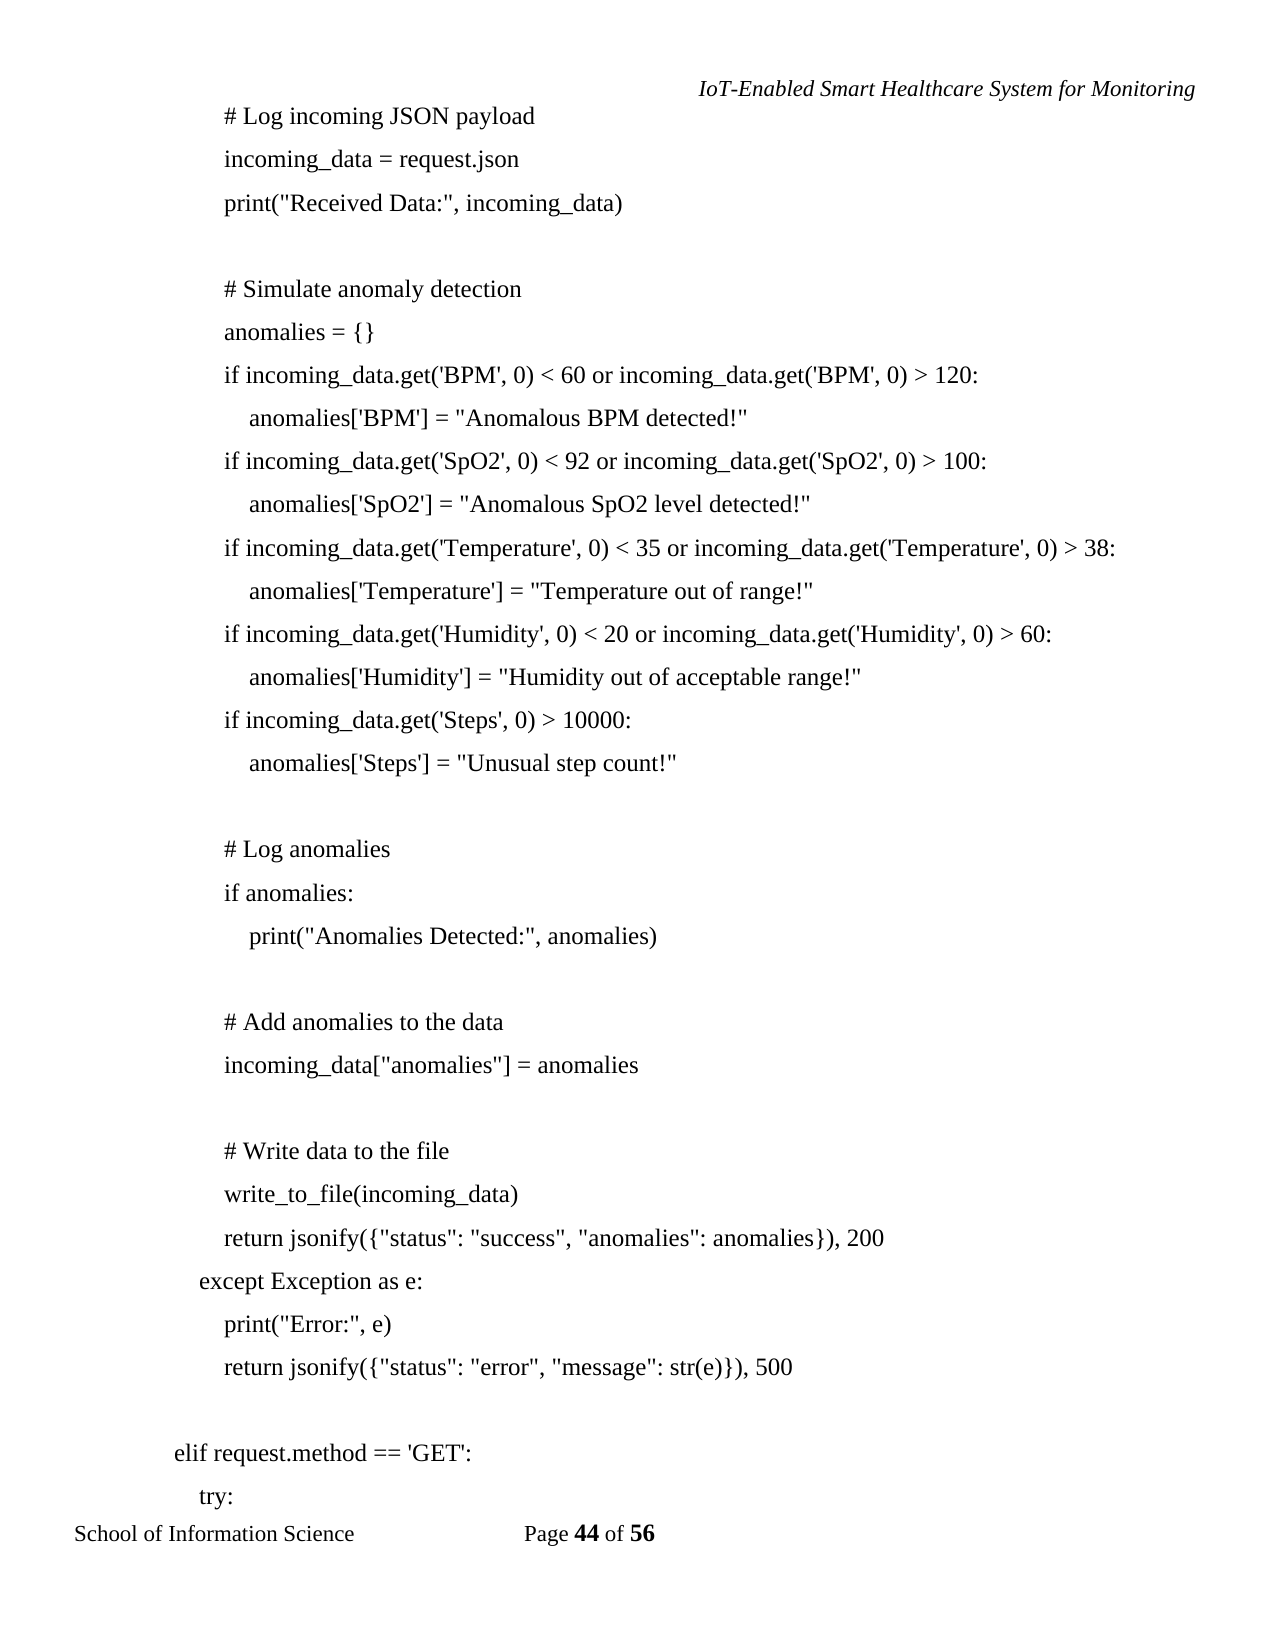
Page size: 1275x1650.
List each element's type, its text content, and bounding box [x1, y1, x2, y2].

text print("Error:", e) [149, 1309, 1216, 1338]
text write_to_file(incoming_data) [149, 1179, 1216, 1208]
text # Write data to the file [149, 1136, 1216, 1165]
text # Add anomalies to the data [149, 1007, 1216, 1036]
text anomalies['SpO2'] = "Anomalous SpO2 level detected!" [149, 489, 1216, 518]
text incoming_data["anomalies"] = anomalies [149, 1050, 1216, 1079]
text anomalies['BPM'] = "Anomalous BPM detected!" [149, 403, 1216, 432]
text if incoming_data.get('BPM', 0) < 60 or incoming_data.get('BPM', 0) > 120: [149, 360, 1216, 389]
text anomalies = {} [149, 317, 1216, 346]
text # Simulate anomaly detection [149, 274, 1216, 303]
text print("Received Data:", incoming_data) [149, 188, 1216, 216]
text anomalies['Steps'] = "Unusual step count!" [149, 748, 1216, 777]
text anomalies['Temperature'] = "Temperature out of range!" [149, 576, 1216, 604]
text if anomalies: [149, 878, 1216, 906]
text # Log incoming JSON payload [149, 101, 1216, 130]
text if incoming_data.get('Steps', 0) > 10000: [149, 705, 1216, 734]
text return jsonify({"status": "error", "message": str(e)}), 500 [149, 1352, 1216, 1381]
text elif request.method == 'GET': [149, 1438, 1216, 1467]
text # Log anomalies [149, 834, 1216, 863]
text if incoming_data.get('Humidity', 0) < 20 or incoming_data.get('Humidity', 0) > 60: [149, 619, 1216, 648]
text try: [149, 1481, 1216, 1510]
text return jsonify({"status": "success", "anomalies": anomalies}), 200 [149, 1223, 1216, 1251]
text anomalies['Humidity'] = "Humidity out of acceptable range!" [149, 662, 1216, 691]
text except Exception as e: [149, 1266, 1216, 1294]
text incoming_data = request.json [149, 144, 1216, 173]
text if incoming_data.get('Temperature', 0) < 35 or incoming_data.get('Temperature', 0) > 38: [149, 533, 1216, 561]
text print("Anomalies Detected:", anomalies) [149, 921, 1216, 949]
text if incoming_data.get('SpO2', 0) < 92 or incoming_data.get('SpO2', 0) > 100: [149, 446, 1216, 475]
